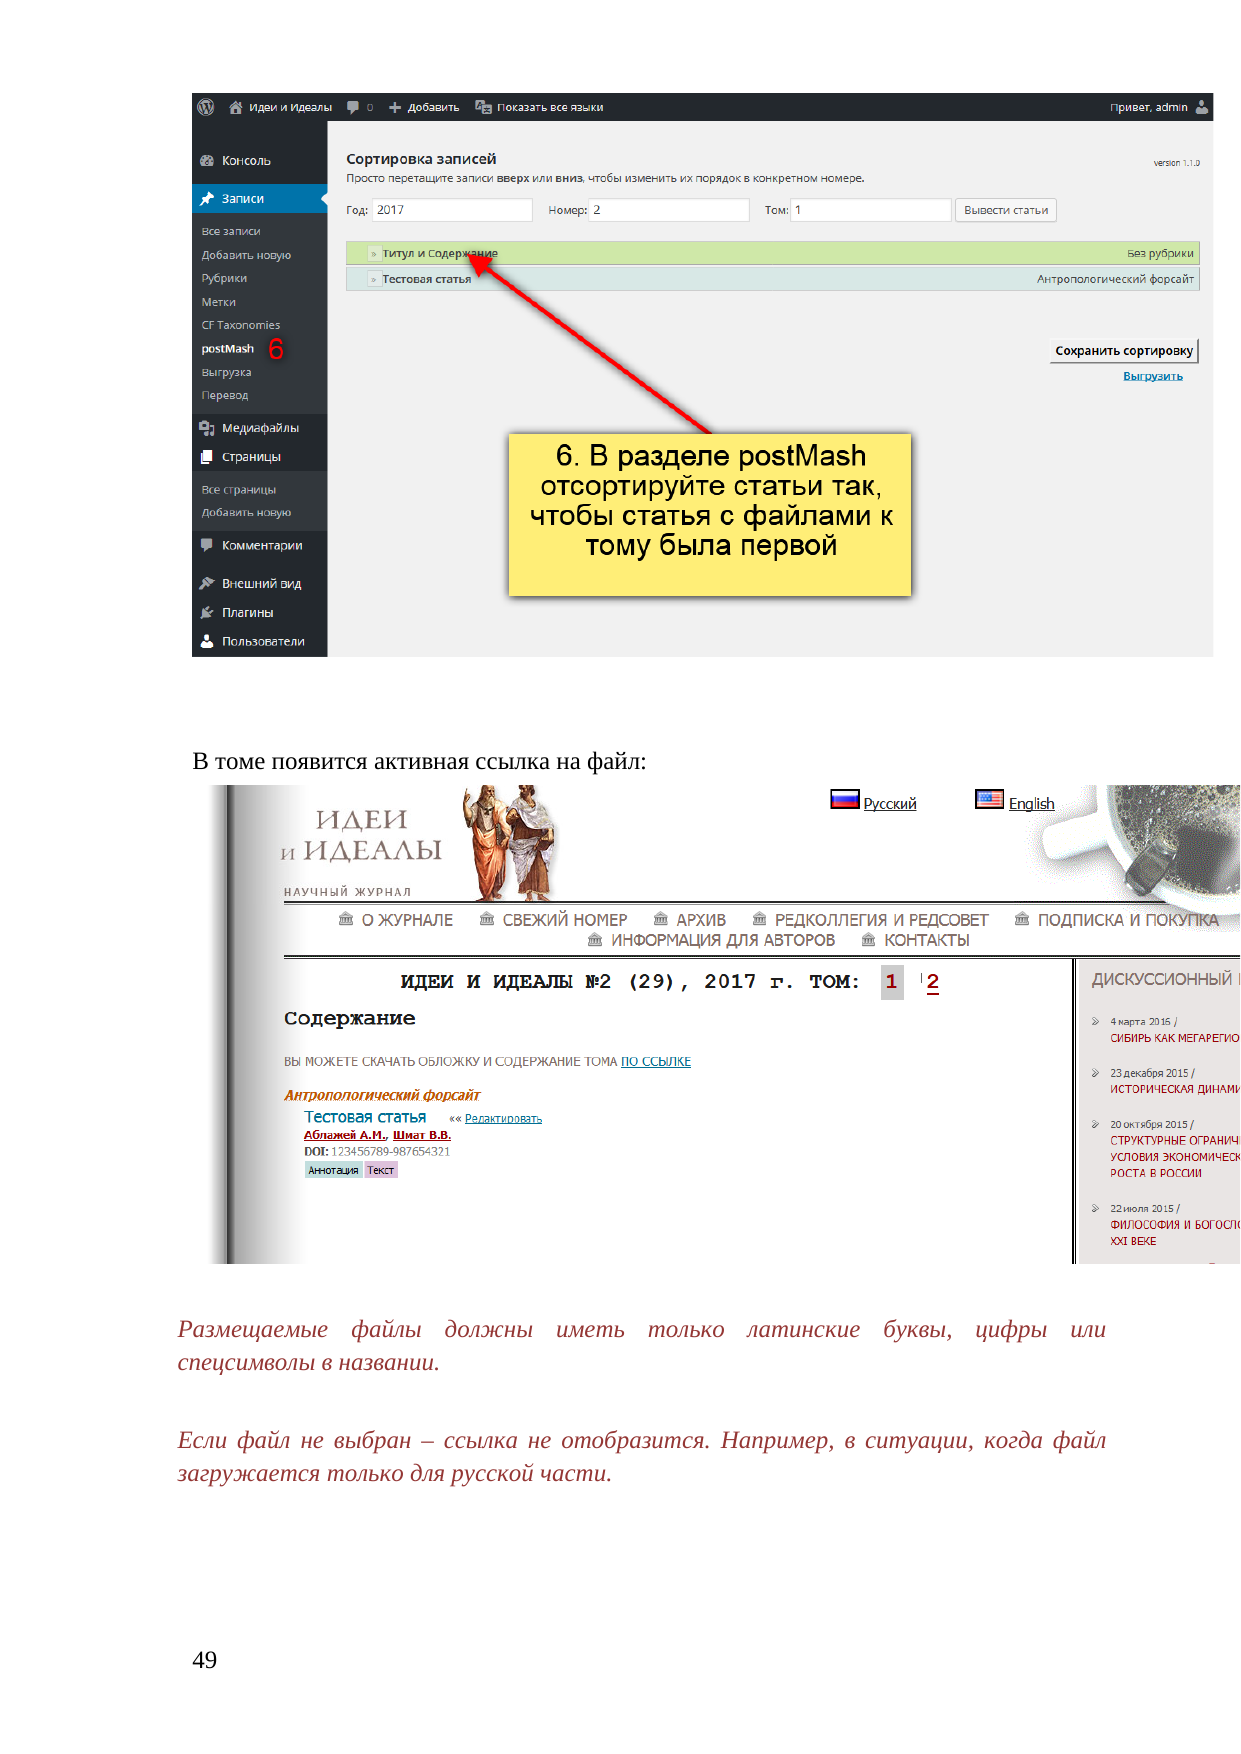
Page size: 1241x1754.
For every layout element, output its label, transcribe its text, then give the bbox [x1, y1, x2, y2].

picture [192, 785, 1241, 1264]
picture [203, 194, 213, 202]
text Размещаемые файлы должны иметь только латинские буквы, цифры или спецсимволы в названии. [177, 1314, 1107, 1376]
text Если файл не выбран – ссылка не отобразится. Например, в ситуации, когда файл загружается только для русской части. [177, 1425, 1107, 1487]
text В томе появится активная ссылка на файл: [118, 746, 1152, 775]
picture [192, 93, 1214, 657]
